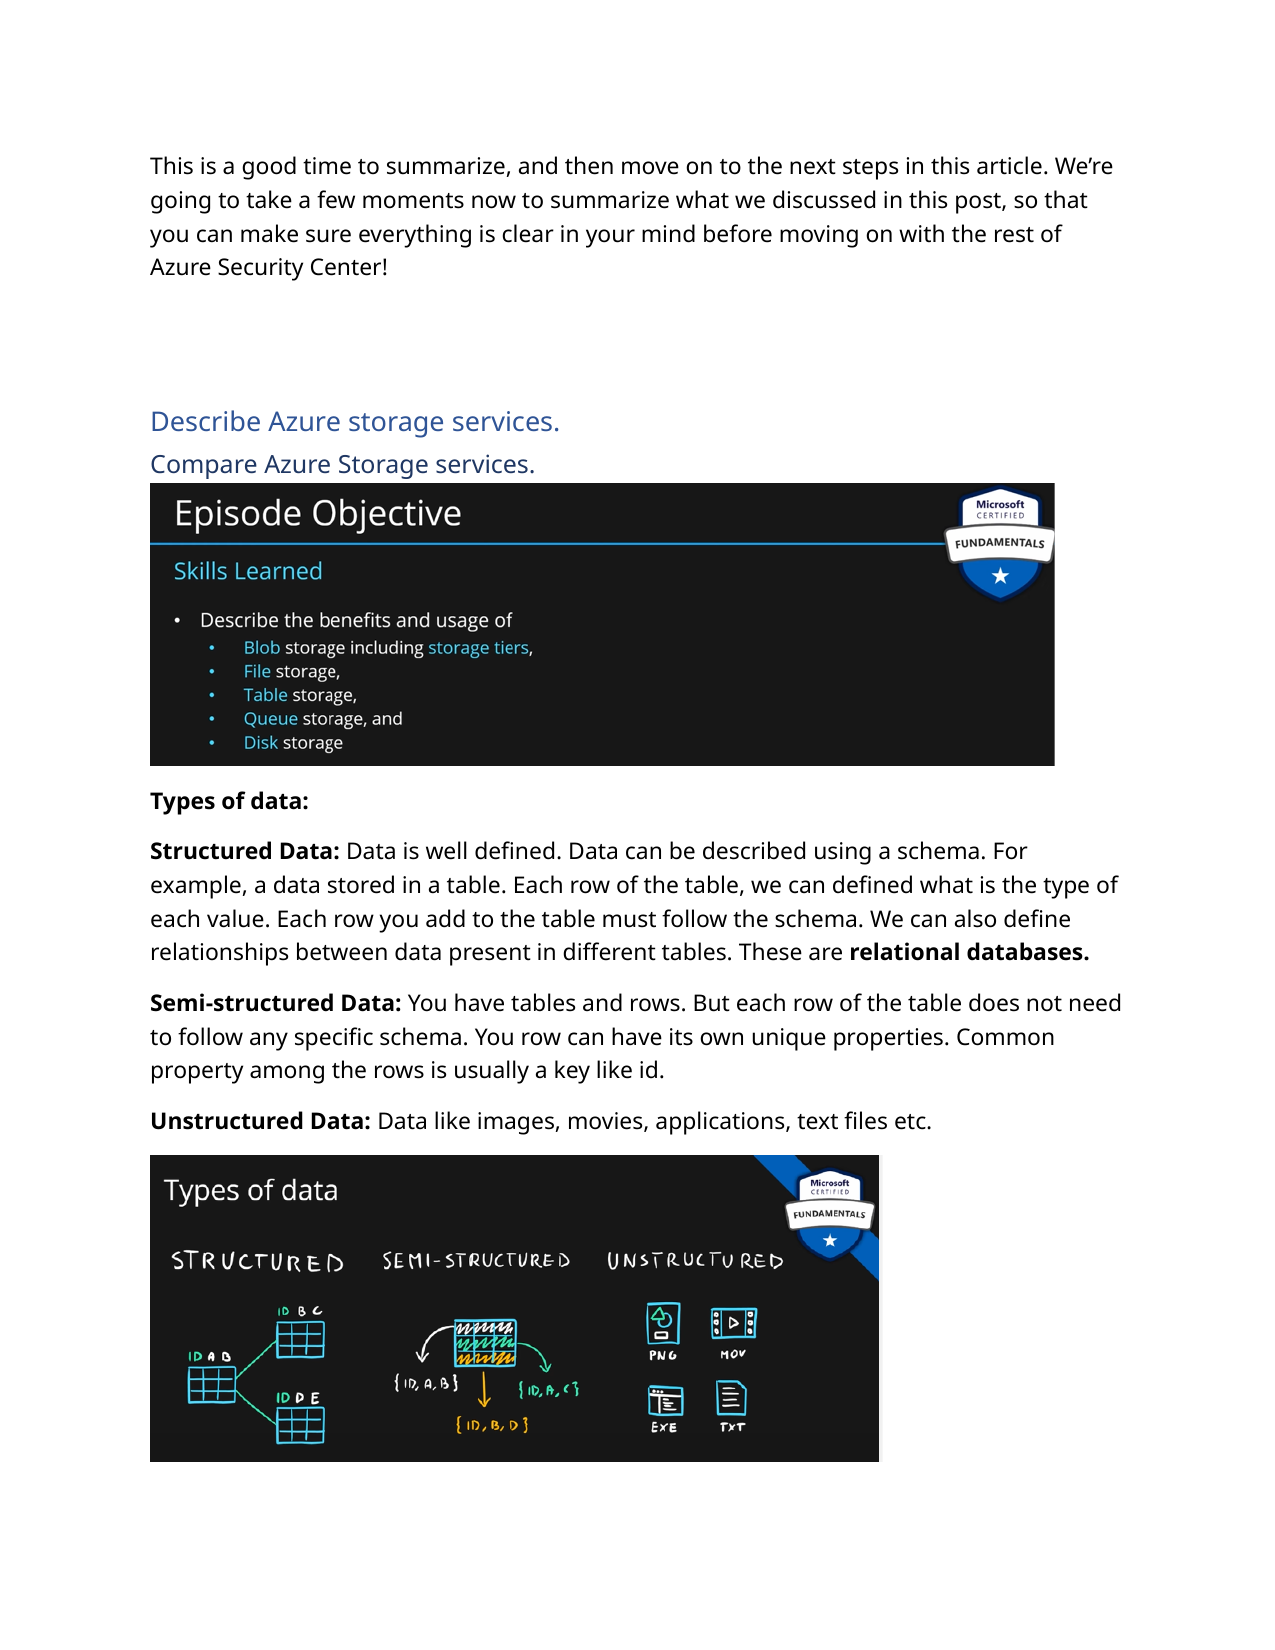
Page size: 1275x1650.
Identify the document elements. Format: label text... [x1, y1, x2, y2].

text This is a good time to summarize, and then move on to the next steps in this article. We’re going to take a few moments now to summarize what we discussed in this post, so that you can make sure everything is clear in your mind before moving on with the rest of Azure Security Center! [150, 150, 1125, 282]
text Semi-structured Data: You have tables and rows. But each row of the table does not need to follow any specific schema. You row can have its own unique properties. Common property among the rows is usually a key like id. [150, 987, 1125, 1086]
picture [150, 483, 1055, 766]
subtitle Compare Azure Storage services. [150, 446, 1125, 481]
text Types of data: [150, 785, 1125, 816]
picture [150, 1155, 883, 1462]
text Structured Data: Data is well defined. Data can be described using a schema. For example, a data stored in a table. Each row of the table, we can defined what is the type of each value. Each row you add to the table must follow the schema. We can also define relationships between data present in different tables. These are relational databases. [150, 835, 1125, 968]
text Unstructured Data: Data like images, movies, applications, text files etc. [150, 1105, 1125, 1136]
subtitle Describe Azure storage services. [150, 402, 1125, 439]
